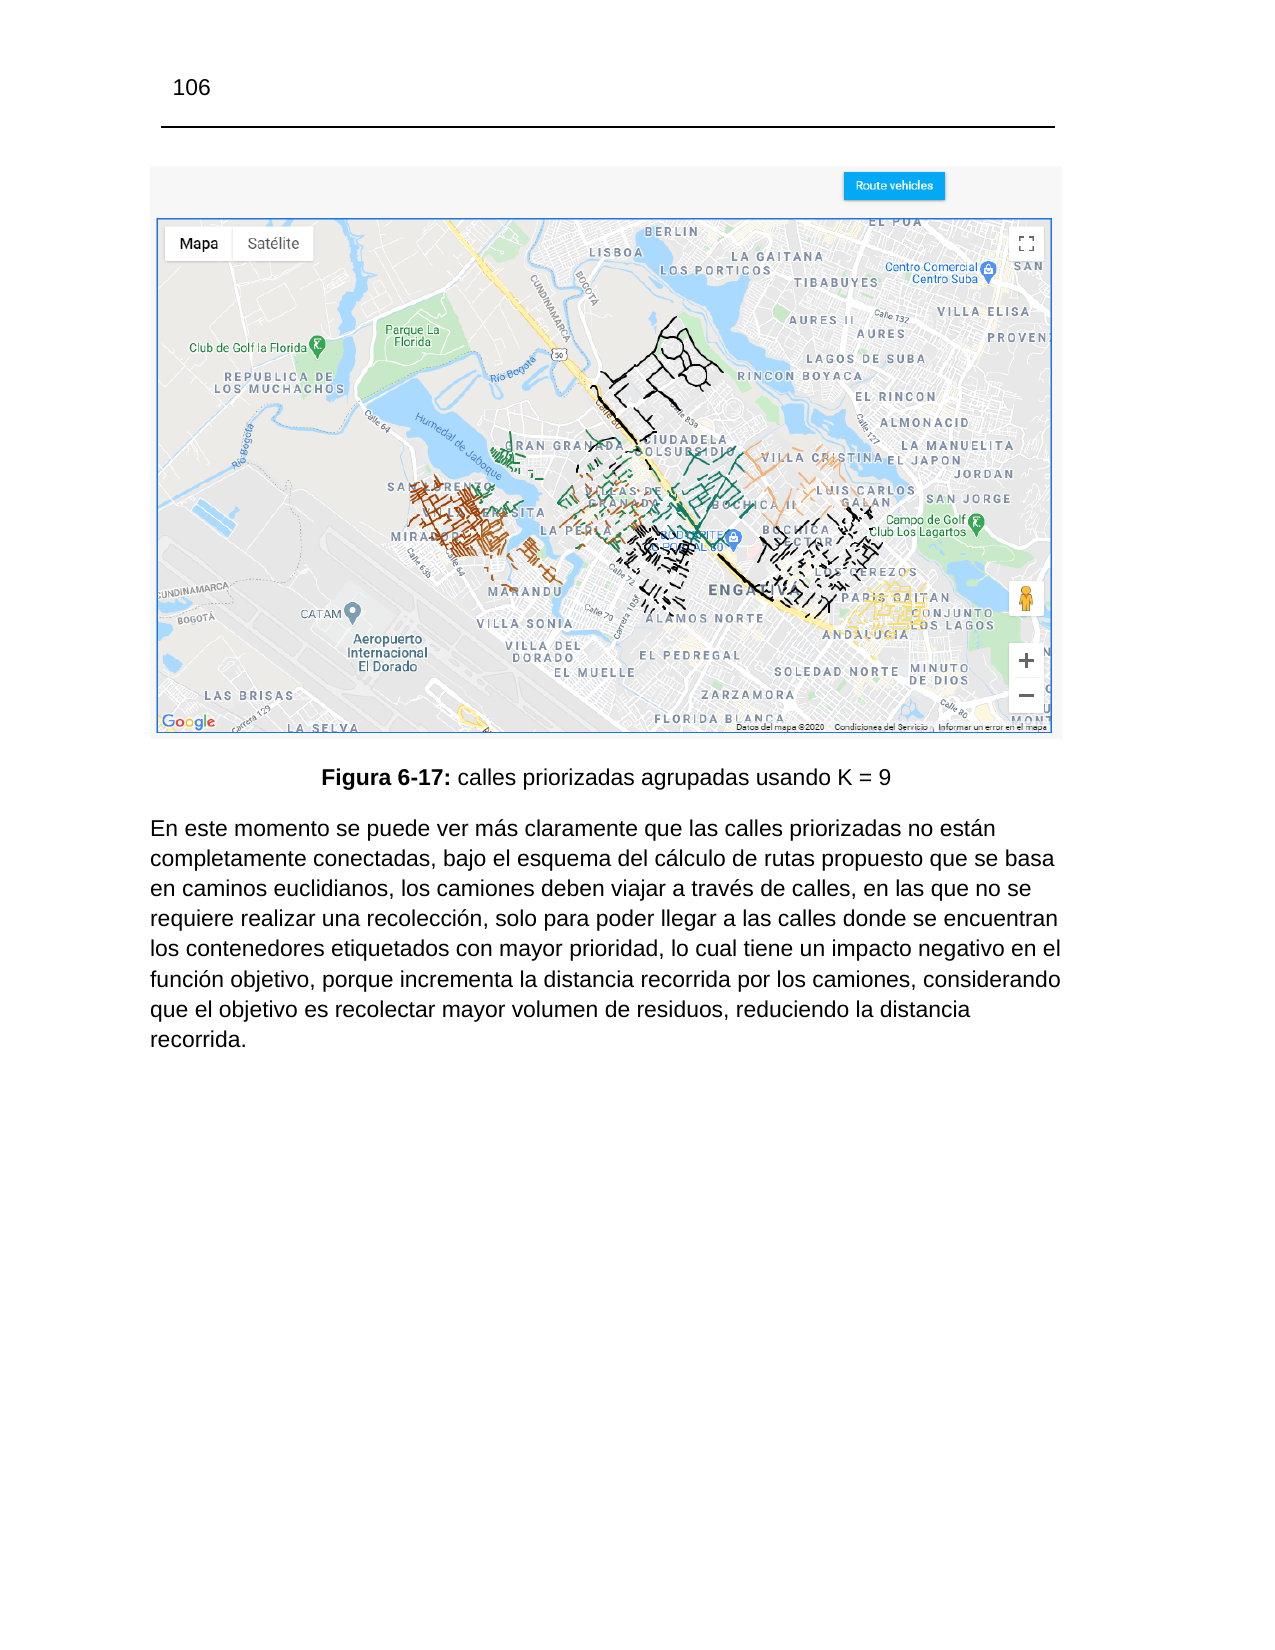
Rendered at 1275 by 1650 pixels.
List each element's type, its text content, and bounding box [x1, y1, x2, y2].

text En este momento se puede ver más claramente que las calles priorizadas no están completamente conectadas, bajo el esquema del cálculo de rutas propuesto que se basa en caminos euclidianos, los camiones deben viajar a través de calles, en las que no se requiere realizar una recolección, solo para poder llegar a las calles donde se encuentran los contenedores etiquetados con mayor prioridad, lo cual tiene un impacto negativo en el función objetivo, porque incrementa la distancia recorrida por los camiones, considerando que el objetivo es recolectar mayor volumen de residuos, reduciendo la distancia recorrida. [150, 814, 1062, 1052]
picture [150, 166, 1063, 739]
text Figura 6-17: calles priorizadas agrupadas usando K = 9 [150, 763, 1062, 790]
